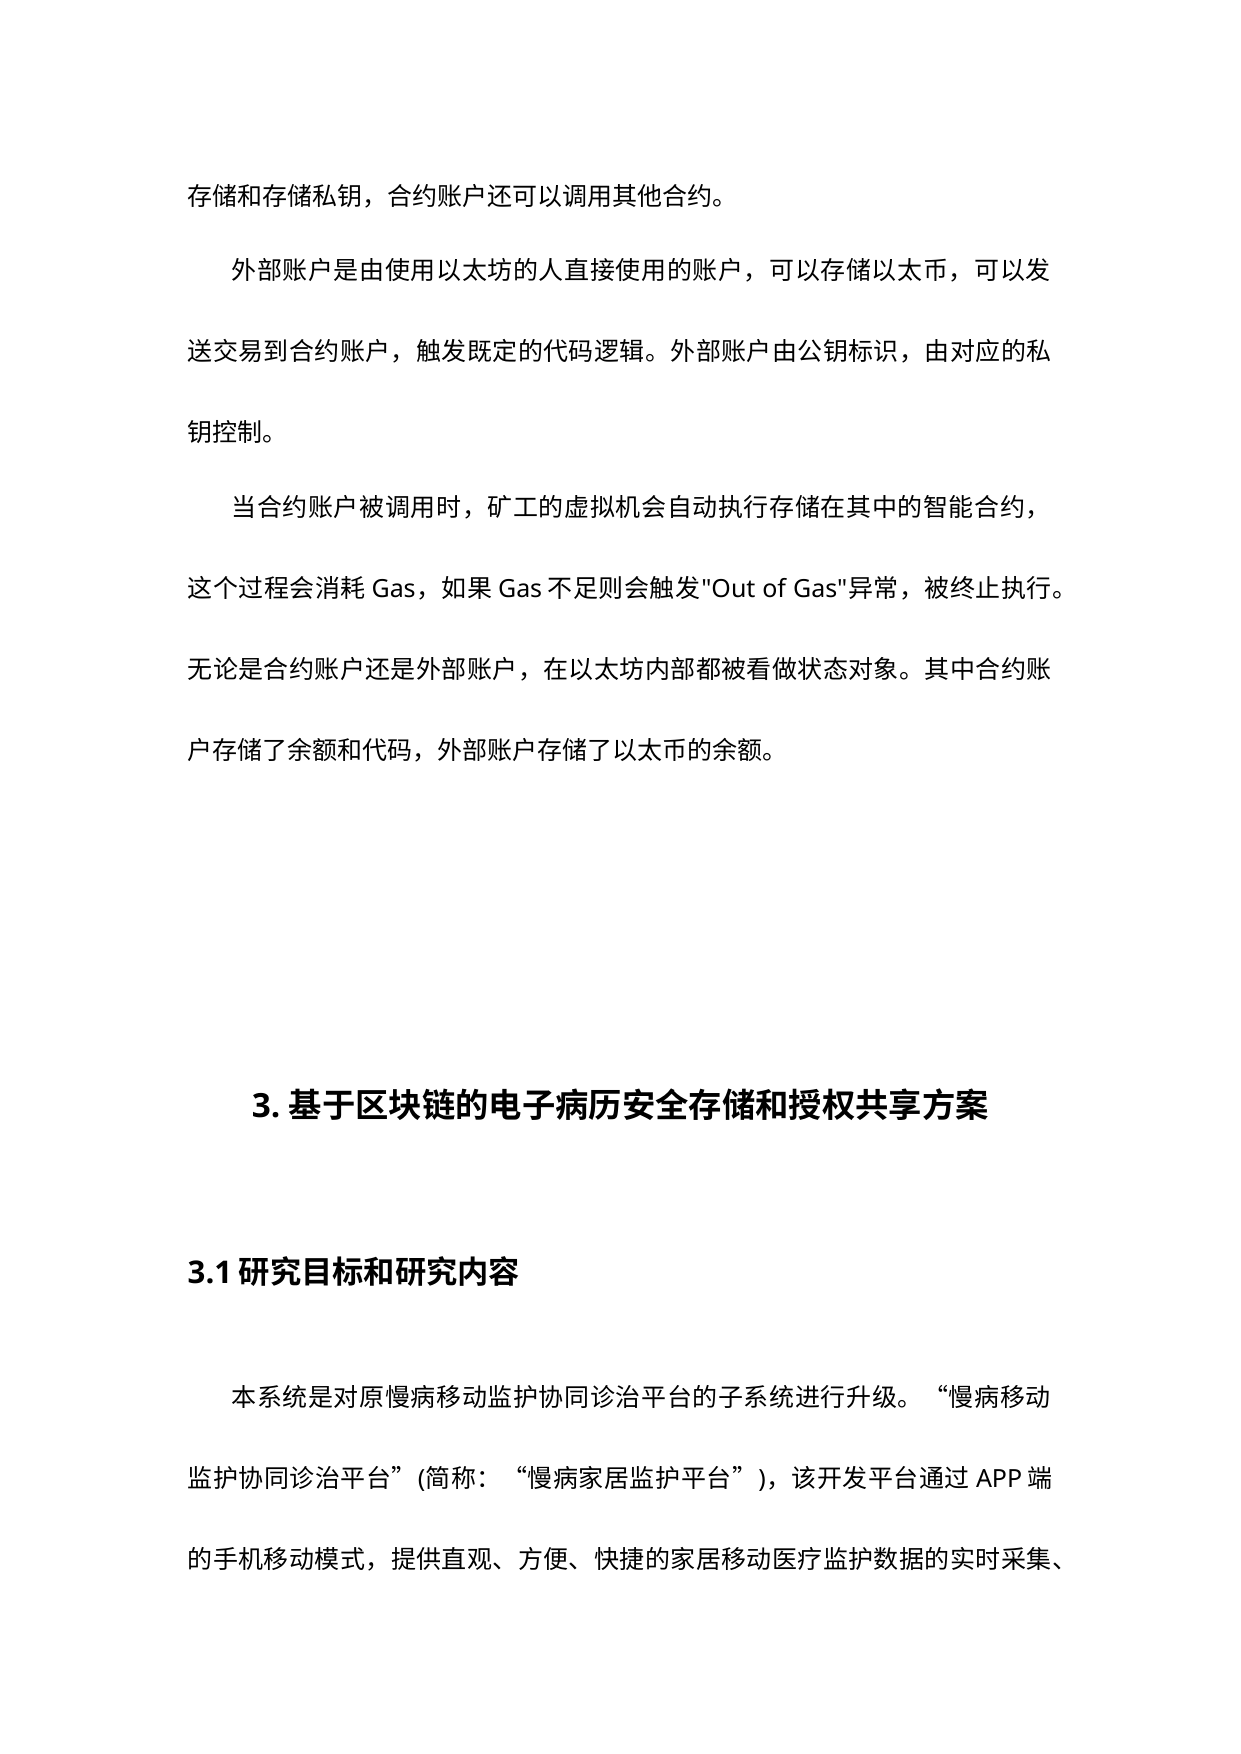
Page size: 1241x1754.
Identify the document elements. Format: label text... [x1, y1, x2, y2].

text 外部账户是由使用以太坊的人直接使用的账户，可以存储以太币，可以发送交易到合约账户，触发既定的代码逻辑。外部账户由公钥标识，由对应的私钥控制。 [187, 236, 1053, 463]
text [187, 1363, 1053, 1591]
subtitle 3. 基于区块链的电子病历安全存储和授权共享方案 [187, 1070, 1053, 1135]
subtitle 3.1研究目标和研究内容 [187, 1238, 1053, 1303]
text 当合约账户被调用时，矿工的虚拟机会自动执行存储在其中的智能合约，这个过程会消耗Gas，如果Gas不足则会触发"Out of Gas"异常，被终止执行。无论是合约账户还是外部账户，在以太坊内部都被看做状态对象。其中合约账户存储了余额和代码，外部账户存储了以太币的余额。 [187, 473, 1053, 781]
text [187, 162, 1053, 227]
